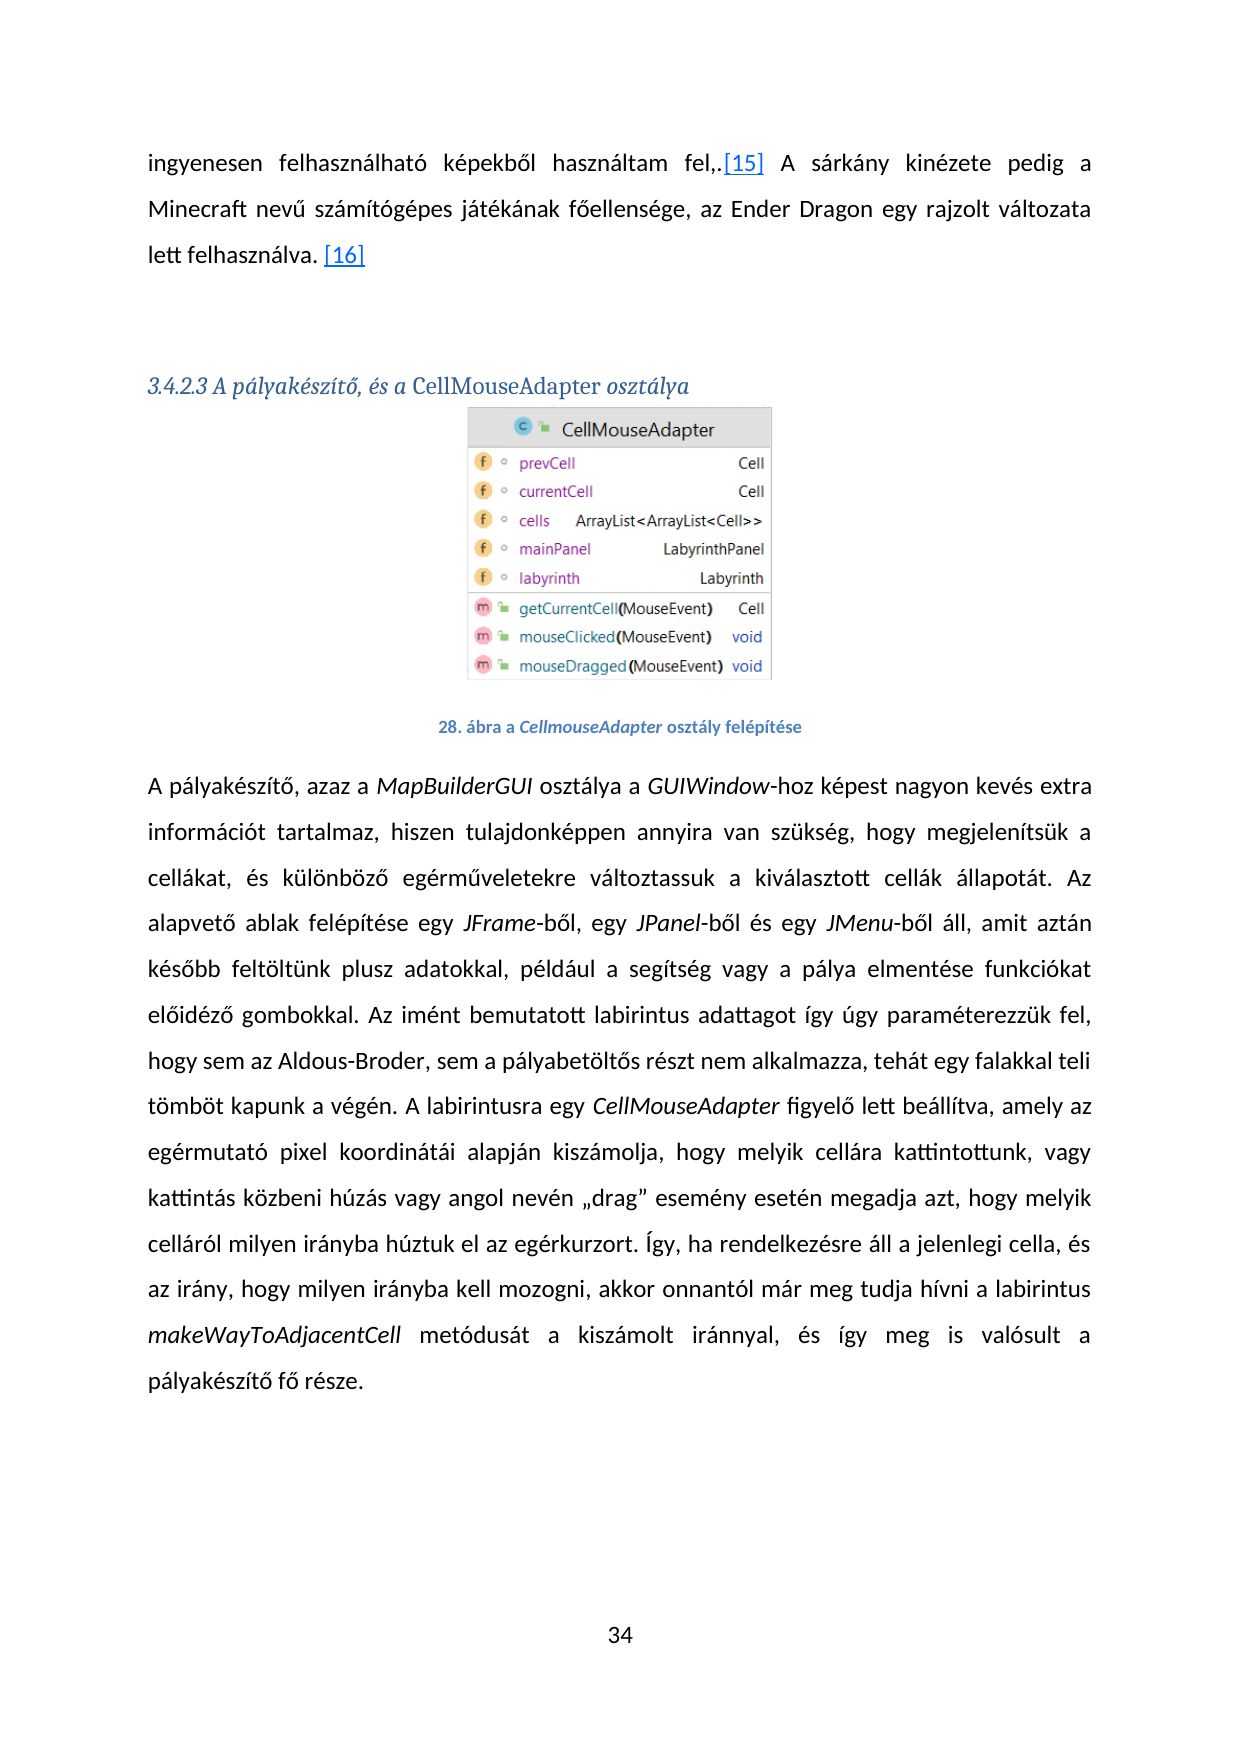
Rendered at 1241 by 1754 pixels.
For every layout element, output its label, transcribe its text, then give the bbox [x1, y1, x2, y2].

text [148, 148, 1093, 269]
subtitle 3.4.2.3 A pályakészítő, és a CellMouseAdapter osztálya [148, 372, 1093, 401]
text 28. ábra a CellmouseAdapter osztály felépítése [148, 715, 1093, 738]
text A pályakészítő, azaz a MapBuilderGUI osztálya a GUIWindow-hoz képest nagyon kevés extra információt tartalmaz, hiszen tulajdonképpen annyira van szükség, hogy megjelenítsük a cellákat, és különböző egérműveletekre változtassuk a kiválasztott cellák állapotát. Az alapvető ablak felépítése egy JFrame-ből, egy JPanel-ből és egy JMenu-ből áll, amit aztán később feltöltünk plusz adatokkal, például a segítség vagy a pálya elmentése funkciókat előidéző gombokkal. Az imént bemutatott labirintus adattagot így úgy paraméterezzük fel, hogy sem az Aldous-Broder, sem a pályabetöltős részt nem alkalmazza, tehát egy falakkal teli tömböt kapunk a végén. A labirintusra egy CellMouseAdapter figyelő lett beállítva, amely az egérmutató pixel koordinátái alapján kiszámolja, hogy melyik cellára kattintottunk, vagy kattintás közbeni húzás vagy angol nevén „drag” esemény esetén megadja azt, hogy melyik celláról milyen irányba húztuk el az egérkurzort. Így, ha rendelkezésre áll a jelenlegi cella, és az irány, hogy milyen irányba kell mozogni, akkor onnantól már meg tudja hívni a labirintus makeWayToAdjacentCell metódusát a kiszámolt iránnyal, és így meg is valósult a pályakészítő fő része. [148, 770, 1093, 1395]
picture [467, 405, 773, 680]
